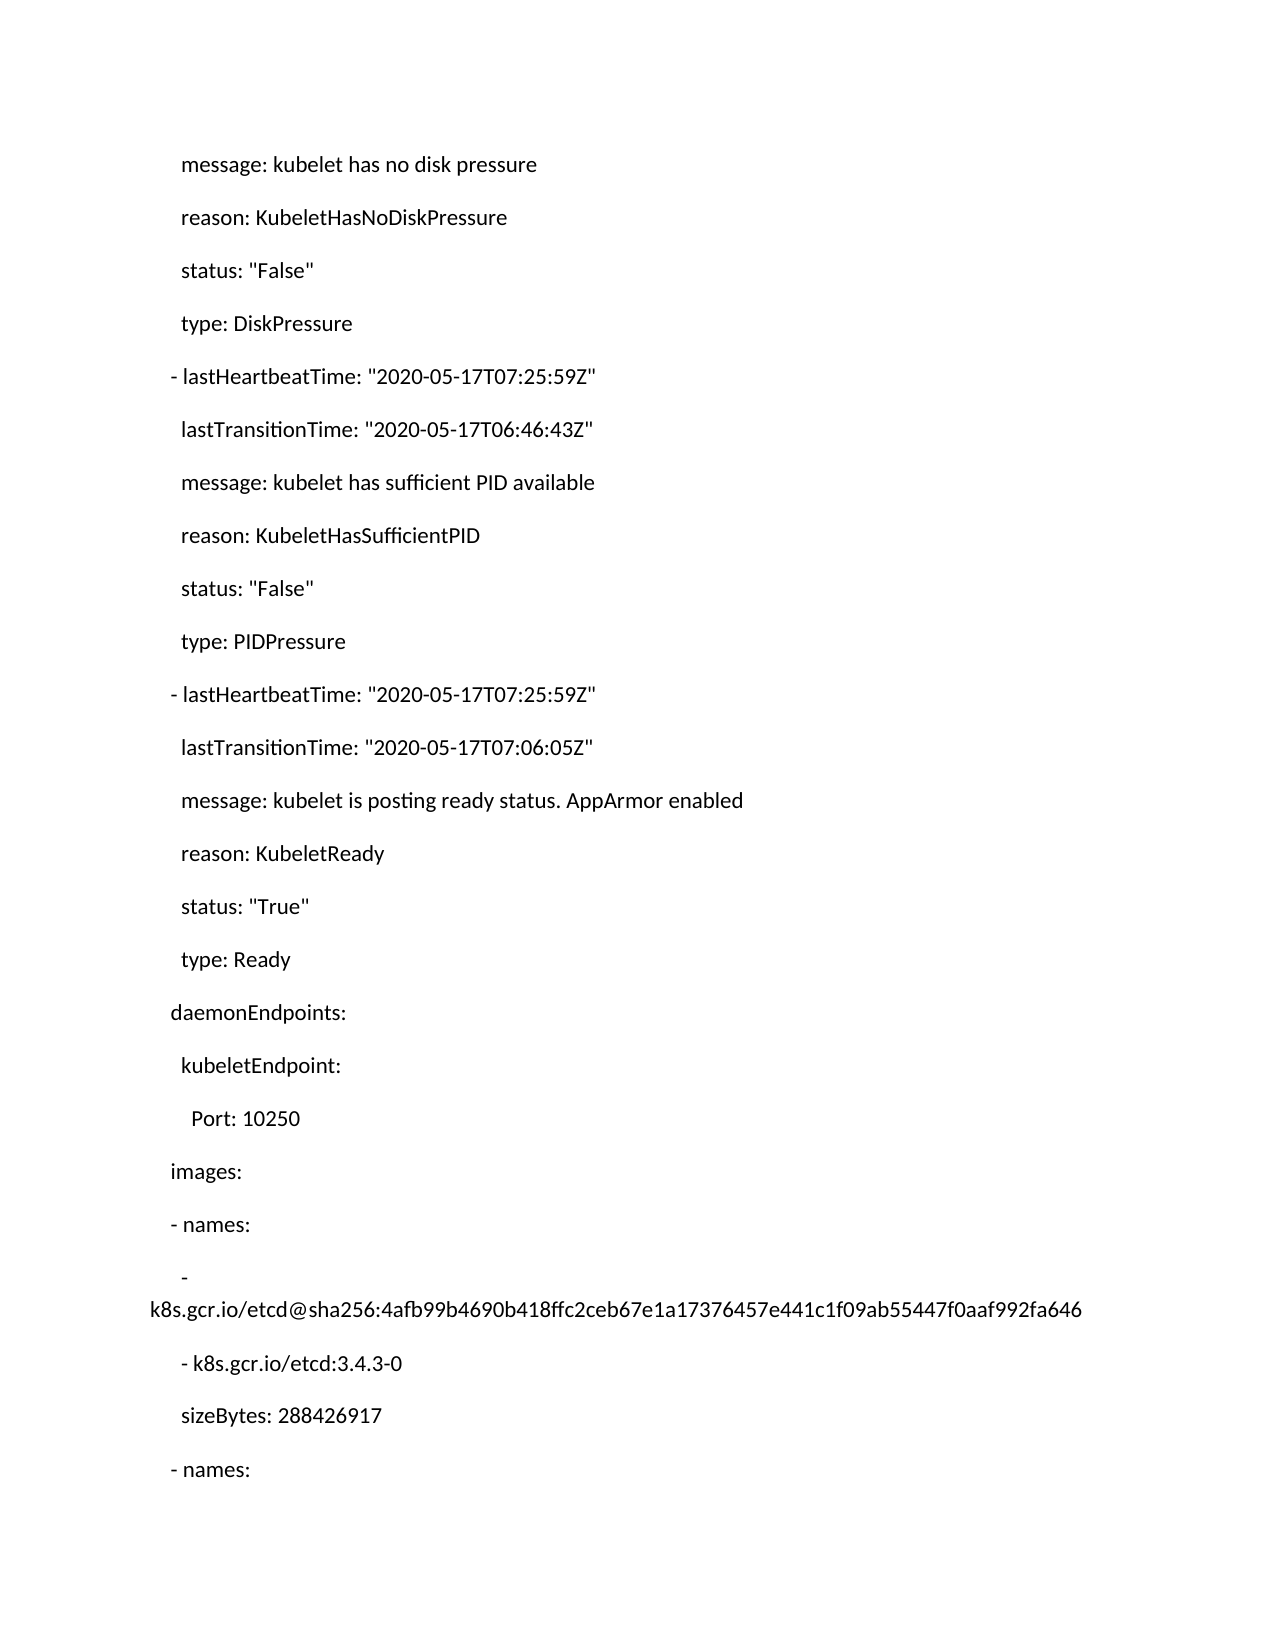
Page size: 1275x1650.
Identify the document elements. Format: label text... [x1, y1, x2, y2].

text images: [150, 1157, 1125, 1185]
text reason: KubeletReady [150, 839, 1125, 867]
text lastTransitionTime: "2020-05-17T07:06:05Z" [150, 733, 1125, 761]
text status: "False" [150, 574, 1125, 602]
text daemonEndpoints: [150, 998, 1125, 1026]
text type: DiskPressure [150, 309, 1125, 337]
text - lastHeartbeatTime: "2020-05-17T07:25:59Z" [150, 680, 1125, 708]
text - names: [150, 1210, 1125, 1238]
text message: kubelet has no disk pressure [150, 150, 1125, 178]
text type: Ready [150, 945, 1125, 973]
text Port: 10250 [150, 1104, 1125, 1132]
text - k8s.gcr.io/etcd:3.4.3-0 [150, 1349, 1125, 1377]
text status: "True" [150, 892, 1125, 920]
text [150, 362, 1125, 390]
text kubeletEndpoint: [150, 1051, 1125, 1079]
text reason: KubeletHasSufficientPID [150, 521, 1125, 549]
text - k8s.gcr.io/etcd@sha256:4afb99b4690b418ffc2ceb67e1a17376457e441c1f09ab55447f0aaf992fa646 [150, 1263, 1125, 1324]
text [150, 415, 1125, 443]
text status: "False" [150, 256, 1125, 284]
text message: kubelet has sufficient PID available [150, 468, 1125, 496]
text message: kubelet is posting ready status. AppArmor enabled [150, 786, 1125, 814]
text type: PIDPressure [150, 627, 1125, 655]
text reason: KubeletHasNoDiskPressure [150, 203, 1125, 231]
text - names: [150, 1455, 1125, 1483]
text sizeBytes: 288426917 [150, 1402, 1125, 1430]
